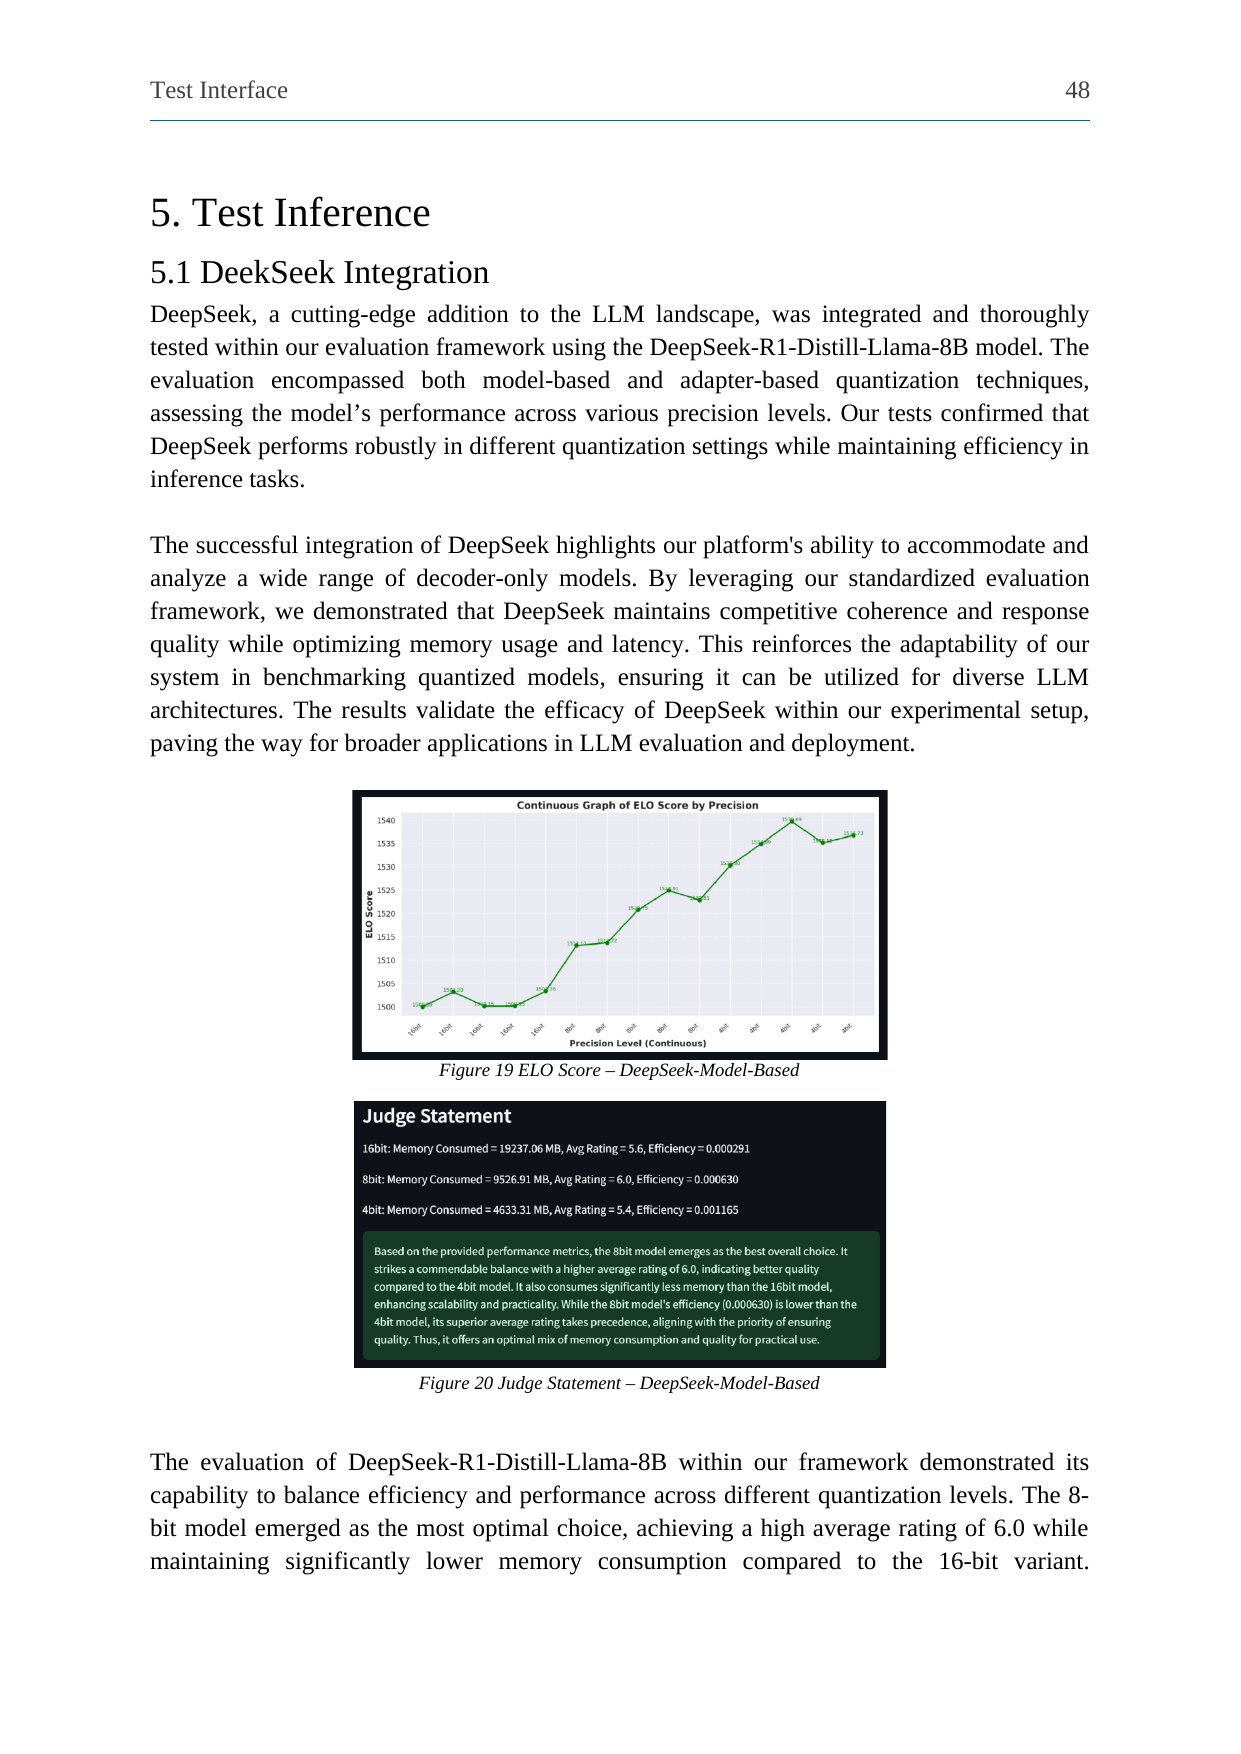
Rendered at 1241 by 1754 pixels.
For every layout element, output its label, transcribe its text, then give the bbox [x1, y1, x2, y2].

text DeepSeek, a cutting-edge addition to the LLM landscape, was integrated and thoroughly tested within our evaluation framework using the DeepSeek-R1-Distill-Llama-8B model. The evaluation encompassed both model-based and adapter-based quantization techniques, assessing the model’s performance across various precision levels. Our tests confirmed that DeepSeek performs robustly in different quantization settings while maintaining efficiency in inference tasks. [150, 299, 1090, 493]
subtitle 5.1 DeekSeek Integration [150, 252, 1090, 291]
text The successful integration of DeepSeek highlights our platform's ability to accommodate and analyze a wide range of decoder-only models. By leveraging our standardized evaluation framework, we demonstrated that DeepSeek maintains competitive coherence and response quality while optimizing memory usage and latency. This reinforces the adaptability of our system in benchmarking quantized models, ensuring it can be utilized for diverse LLM architectures. The results validate the efficacy of DeepSeek within our experimental setup, paving the way for broader applications in LLM evaluation and deployment. [150, 530, 1090, 757]
picture [354, 1101, 887, 1368]
subtitle 5. Test Inference [150, 188, 1090, 236]
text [150, 1447, 1090, 1575]
picture [352, 790, 888, 1060]
